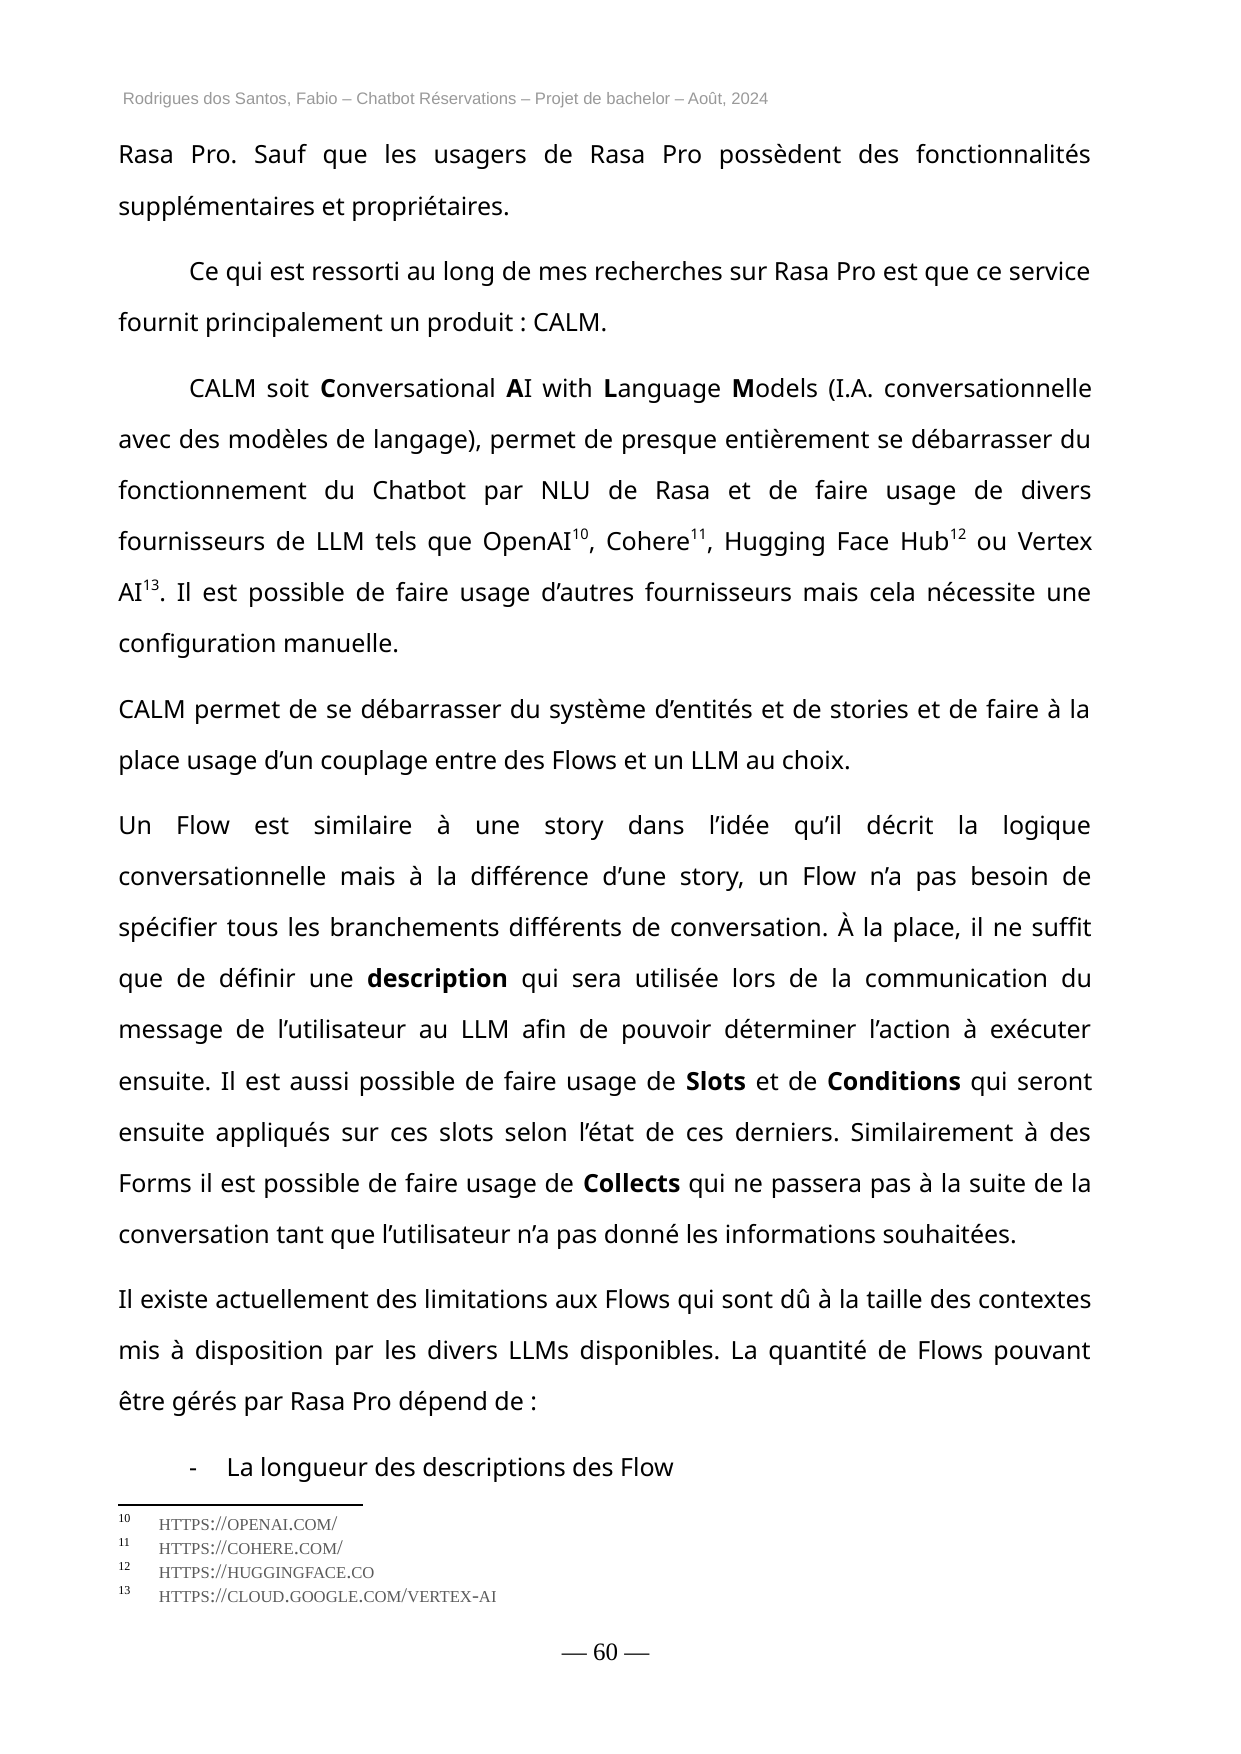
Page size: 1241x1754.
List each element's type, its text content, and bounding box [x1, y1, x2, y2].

text Un Flow est similaire à une story dans l’idée qu’il décrit la logique conversationnelle mais à la différence d’une story, un Flow n’a pas besoin de spécifier tous les branchements différents de conversation. À la place, il ne suffit que de définir une description qui sera utilisée lors de la communication du message de l’utilisateur au LLM afin de pouvoir déterminer l’action à exécuter ensuite. Il est aussi possible de faire usage de Slots et de Conditions qui seront ensuite appliqués sur ces slots selon l’état de ces derniers. Similairement à des Forms il est possible de faire usage de Collects qui ne passera pas à la suite de la conversation tant que l’utilisateur n’a pas donné les informations souhaitées. [118, 808, 1093, 1250]
text Il existe actuellement des limitations aux Flows qui sont dû à la taille des contextes mis à disposition par les divers LLMs disponibles. La quantité de Flows pouvant être gérés par Rasa Pro dépend de : [118, 1282, 1093, 1418]
text Ce qui est ressorti au long de mes recherches sur Rasa Pro est que ce service fournit principalement un produit : CALM. [118, 254, 1093, 339]
list La longueur des descriptions des Flow [189, 1450, 1093, 1484]
text CALM permet de se débarrasser du système d’entités et de stories et de faire à la place usage d’un couplage entre des Flows et un LLM au choix. [118, 691, 1093, 776]
text CALM soit Conversational AI with Language Models (I.A. conversationnelle avec des modèles de langage), permet de presque entièrement se débarrasser du fonctionnement du Chatbot par NLU de Rasa et de faire usage de divers fournisseurs de LLM tels que OpenAI, Cohere, Hugging Face Hub ou Vertex AI. Il est possible de faire usage d’autres fournisseurs mais cela nécessite une configuration manuelle. [118, 371, 1093, 660]
